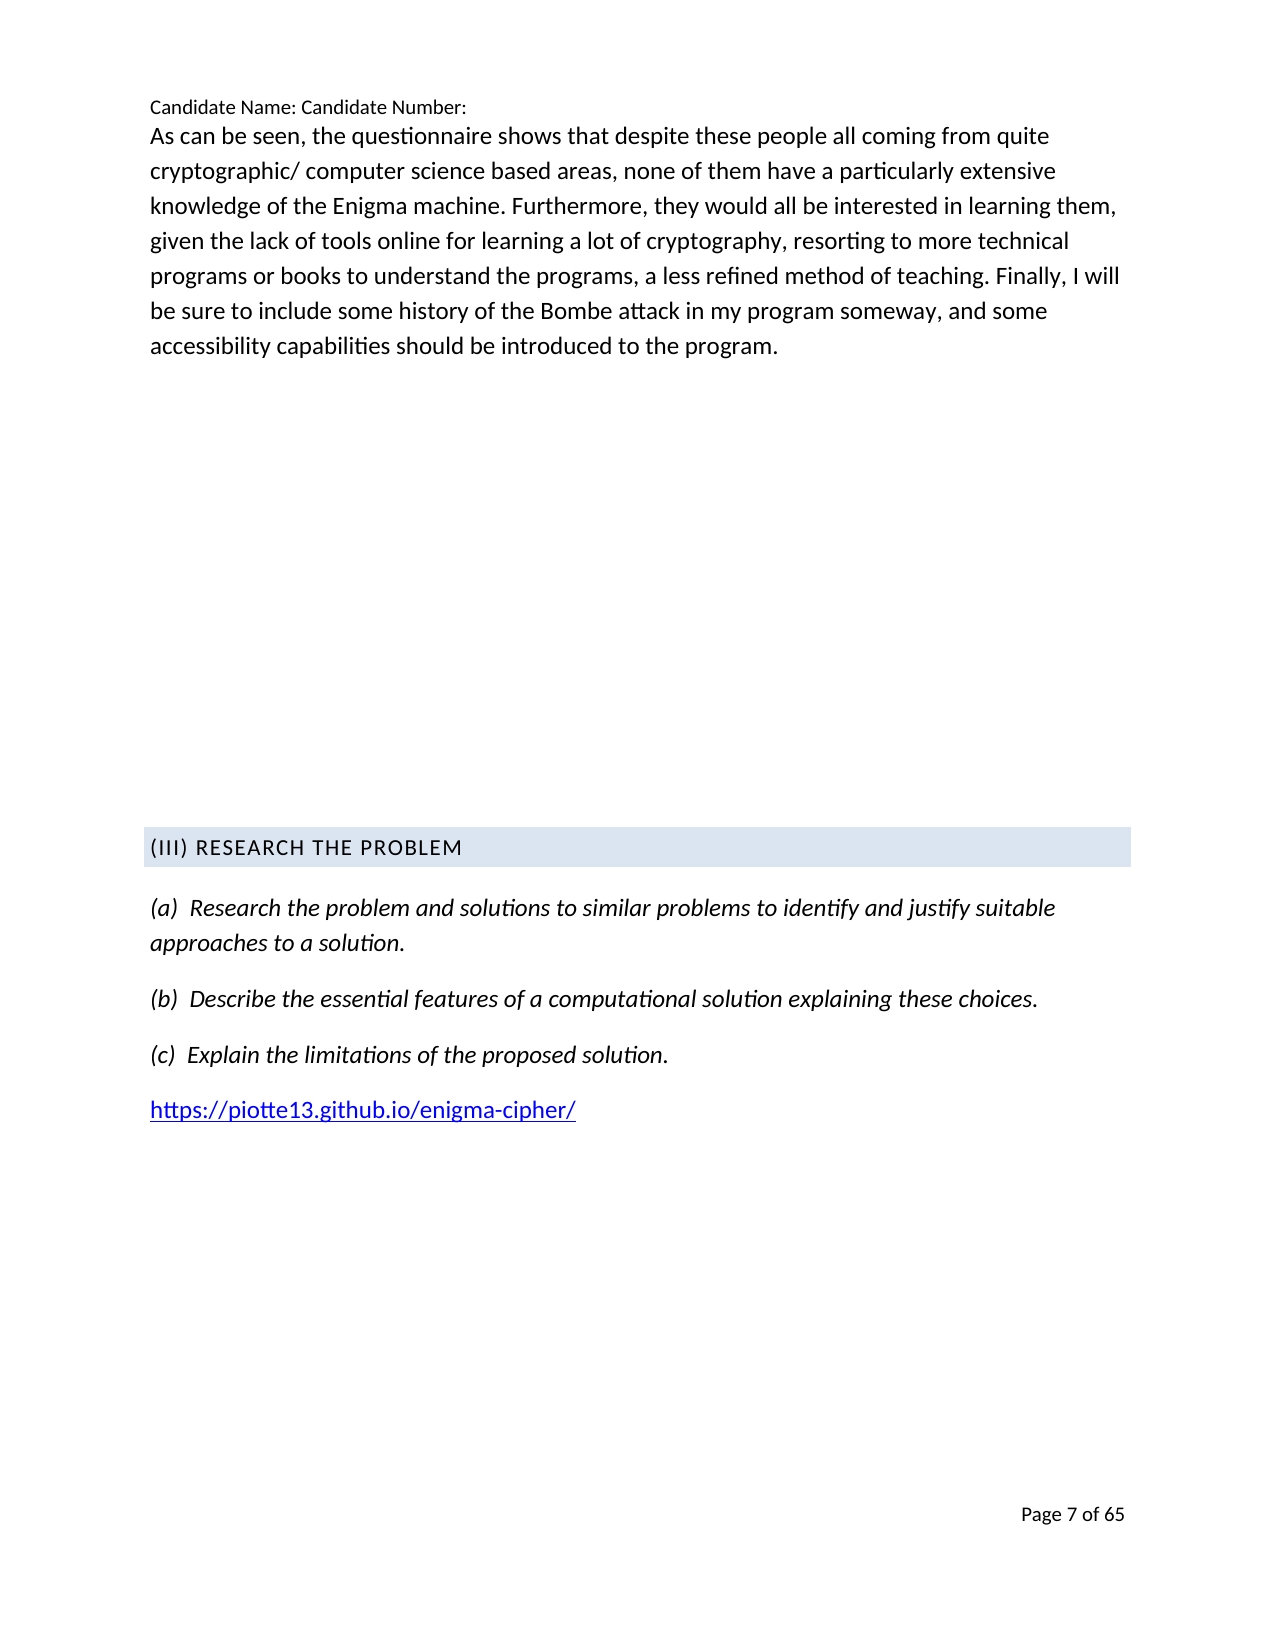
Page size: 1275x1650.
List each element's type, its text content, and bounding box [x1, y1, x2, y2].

text https://piotte13.github.io/enigma-cipher/ [150, 1095, 1125, 1125]
text (a) Research the problem and solutions to similar problems to identify and justify suitable approaches to a solution. [150, 892, 1125, 958]
text (c) Explain the limitations of the proposed solution. [150, 1039, 1125, 1069]
subtitle (iii) RESEARCH THE PROBLEM [150, 833, 1125, 861]
text As can be seen, the questionnaire shows that despite these people all coming from quite cryptographic/ computer science based areas, none of them have a particularly extensive knowledge of the Enigma machine. Furthermore, they would all be interested in learning them, given the lack of tools online for learning a lot of cryptography, resorting to more technical programs or books to understand the programs, a less refined method of teaching. Finally, I will be sure to include some history of the Bombe attack in my program someway, and some accessibility capabilities should be introduced to the program. [150, 120, 1125, 361]
text (b) Describe the essential features of a computational solution explaining these choices. [150, 983, 1125, 1013]
